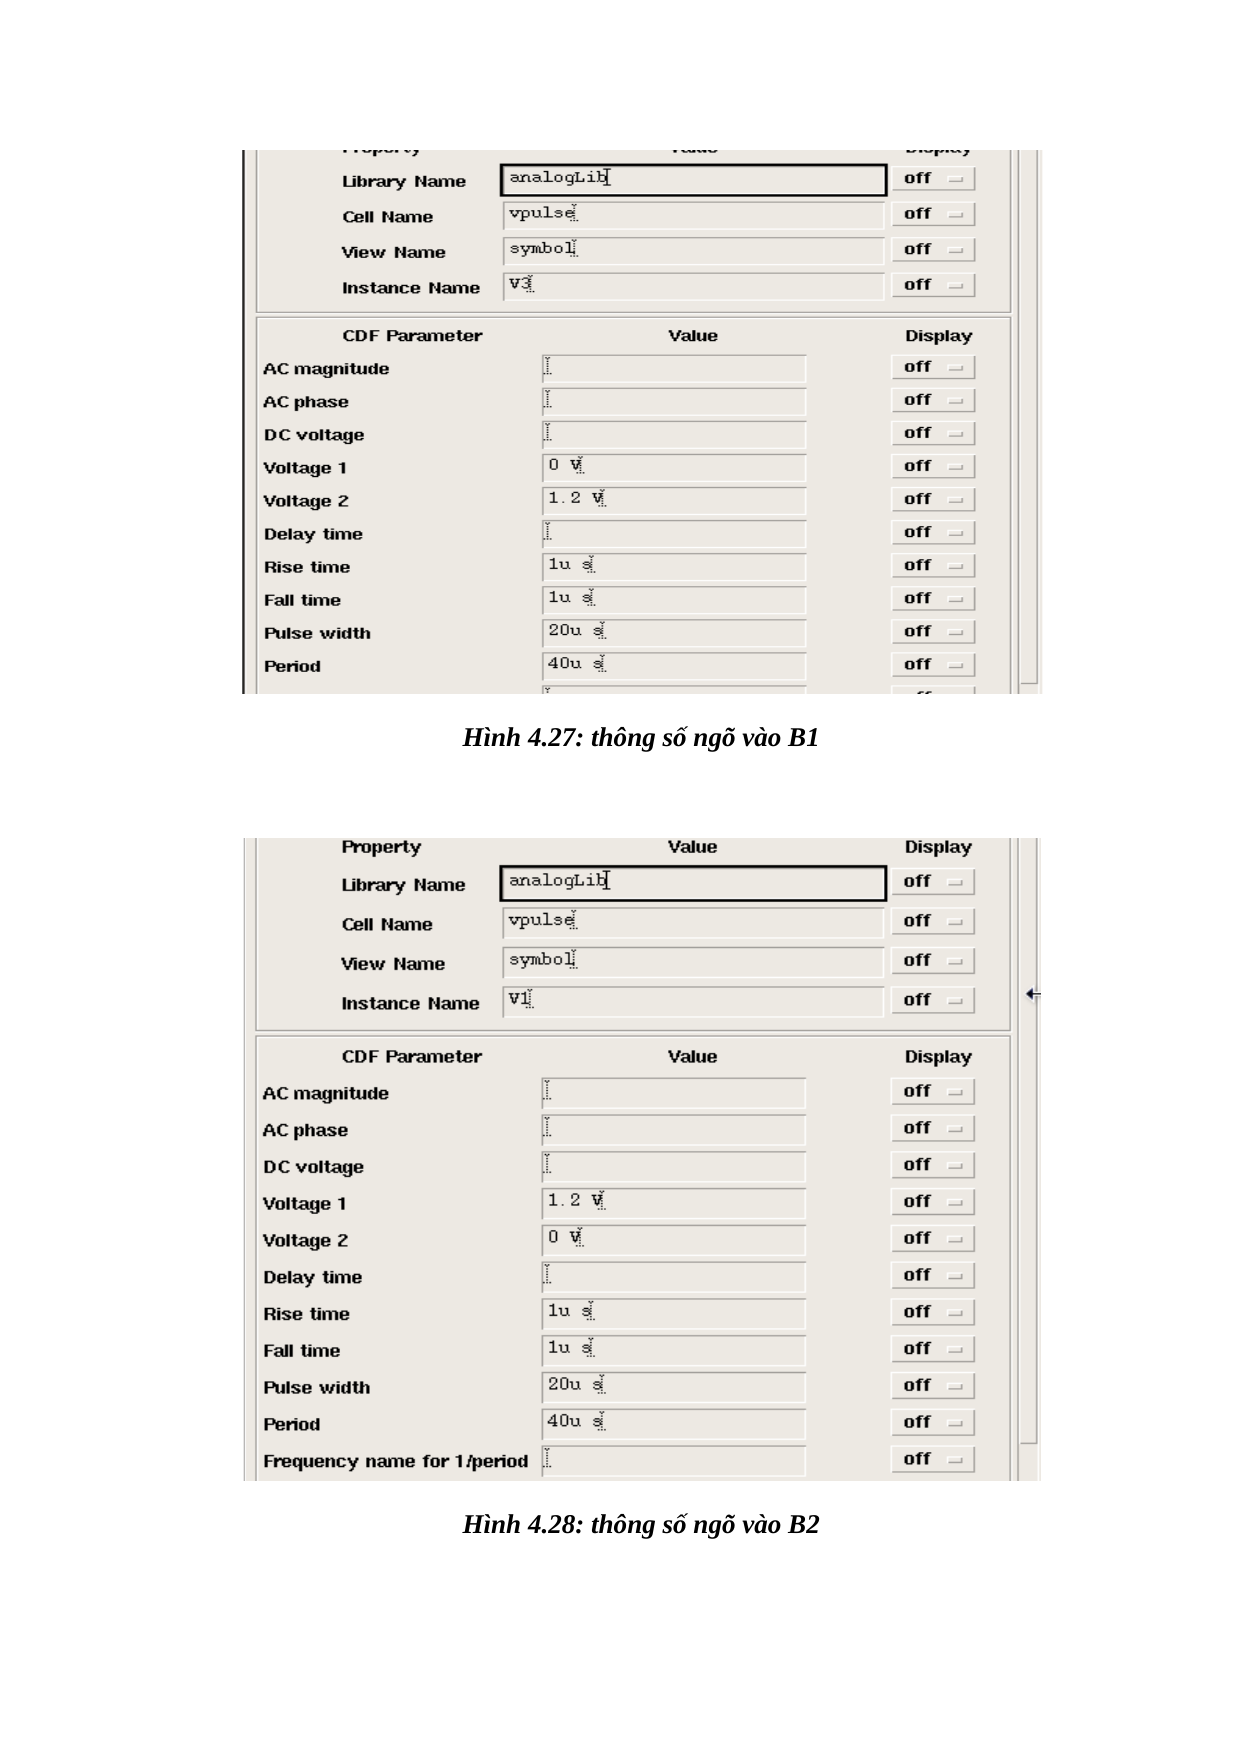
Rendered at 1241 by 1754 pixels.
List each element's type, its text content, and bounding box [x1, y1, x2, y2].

text Hình 4.27: thông số ngõ vào B1 [194, 721, 1090, 752]
picture [242, 150, 1043, 694]
picture [243, 838, 1041, 1481]
text Hình 4.28: thông số ngõ vào B2 [194, 1508, 1090, 1539]
